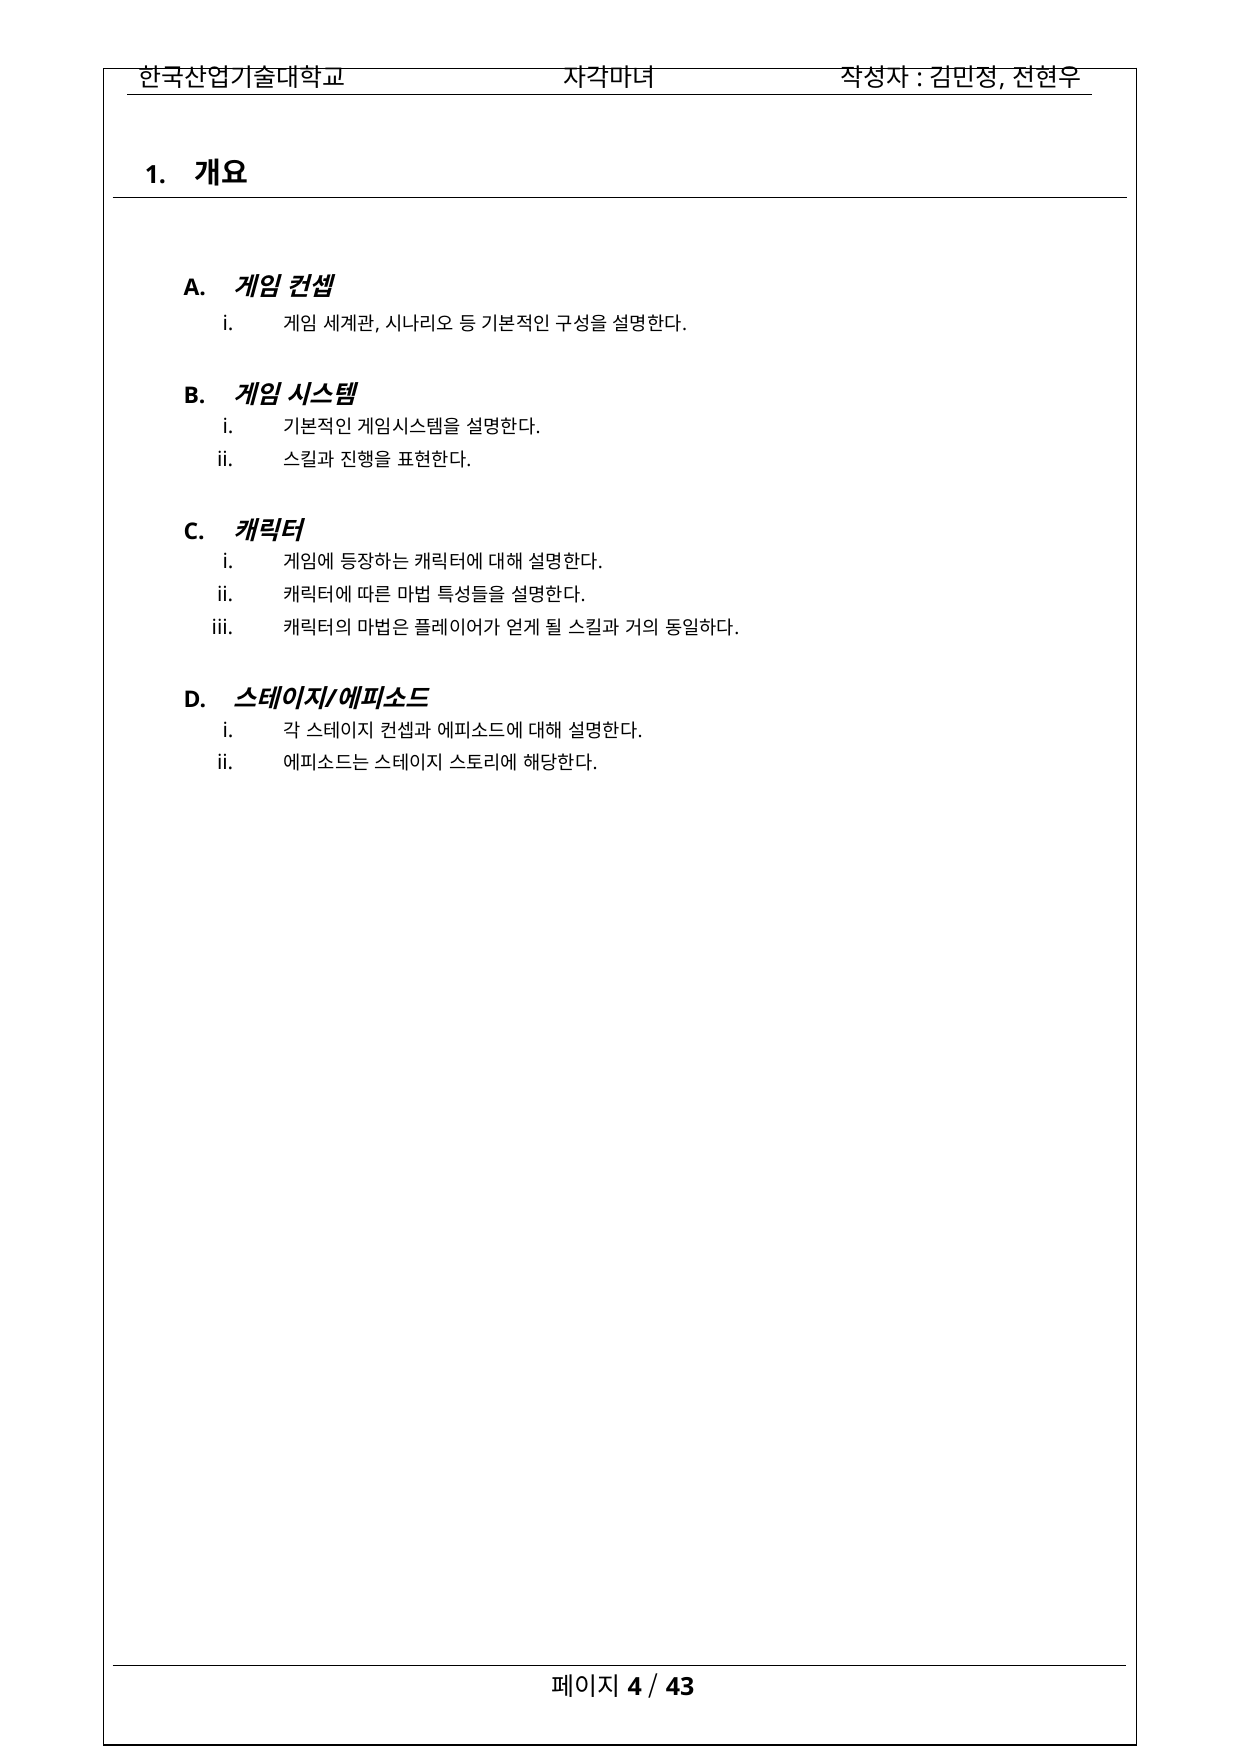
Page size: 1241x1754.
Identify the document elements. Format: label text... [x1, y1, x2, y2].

subtitle 스킬과 진행을 표현한다. [233, 444, 1128, 472]
subtitle 게임에 등장하는 캐릭터에 대해 설명한다. [233, 547, 1128, 575]
subtitle 게임 세계관, 시나리오 등 기본적인 구성을 설명한다. [233, 308, 1128, 337]
subtitle 각 스테이지 컨셉과 에피소드에 대해 설명한다. [233, 715, 1128, 743]
subtitle 캐릭터에 따른 마법 특성들을 설명한다. [233, 579, 1128, 608]
table_header 개요 [113, 150, 1127, 197]
subtitle 캐릭터의 마법은 플레이어가 얻게 될 스킬과 거의 동일하다. [233, 612, 1128, 640]
subtitle 스테이지/에피소드 [183, 678, 1128, 715]
subtitle 게임 컨셉 [183, 266, 1128, 303]
subtitle 캐릭터 [183, 510, 1128, 547]
subtitle 게임 시스템 [183, 375, 1128, 411]
subtitle 에피소드는 스테이지 스토리에 해당한다. [233, 747, 1128, 776]
subtitle 기본적인 게임시스템을 설명한다. [233, 411, 1128, 439]
